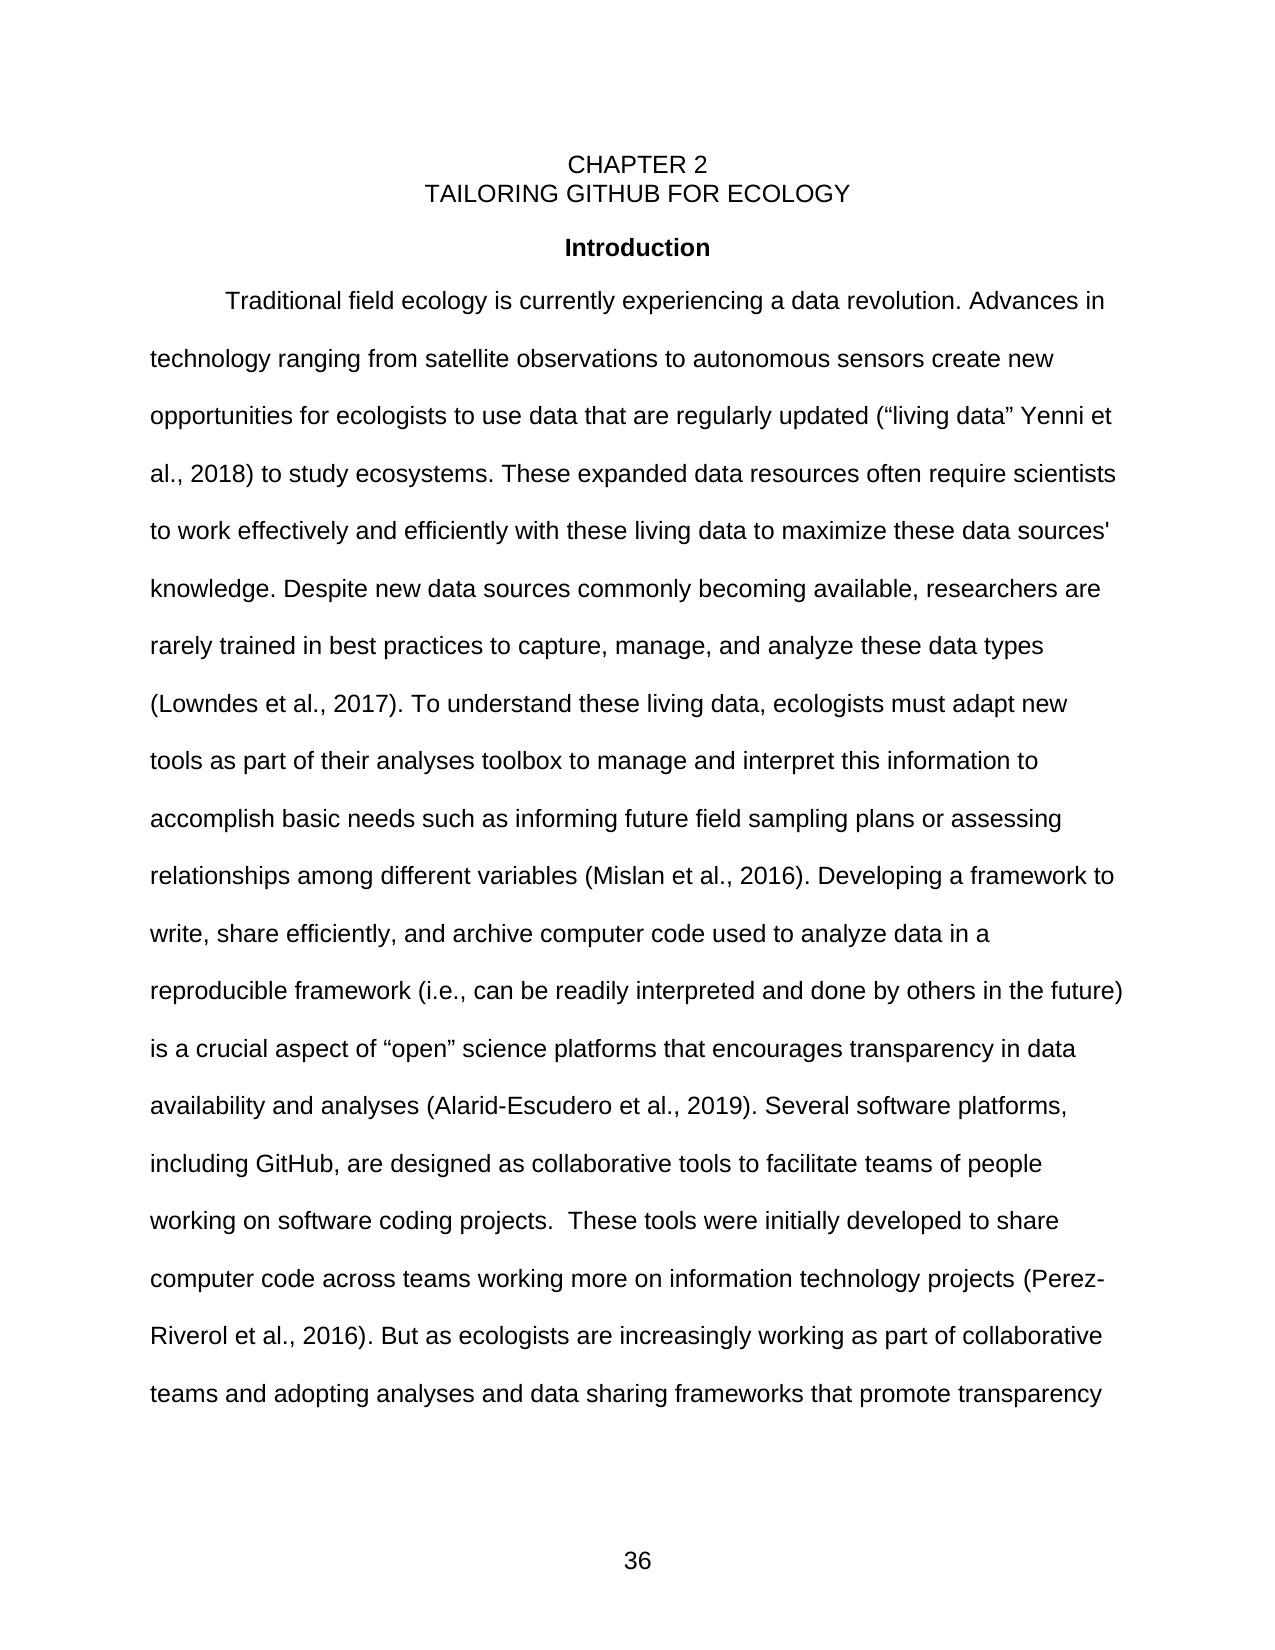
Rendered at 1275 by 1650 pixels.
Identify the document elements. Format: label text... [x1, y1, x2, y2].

subtitle Introduction [150, 232, 1125, 261]
text CHAPTER 2 [150, 150, 1125, 179]
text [150, 286, 1125, 1407]
title TAILORING GITHUB FOR ECOLOGY [150, 179, 1125, 207]
